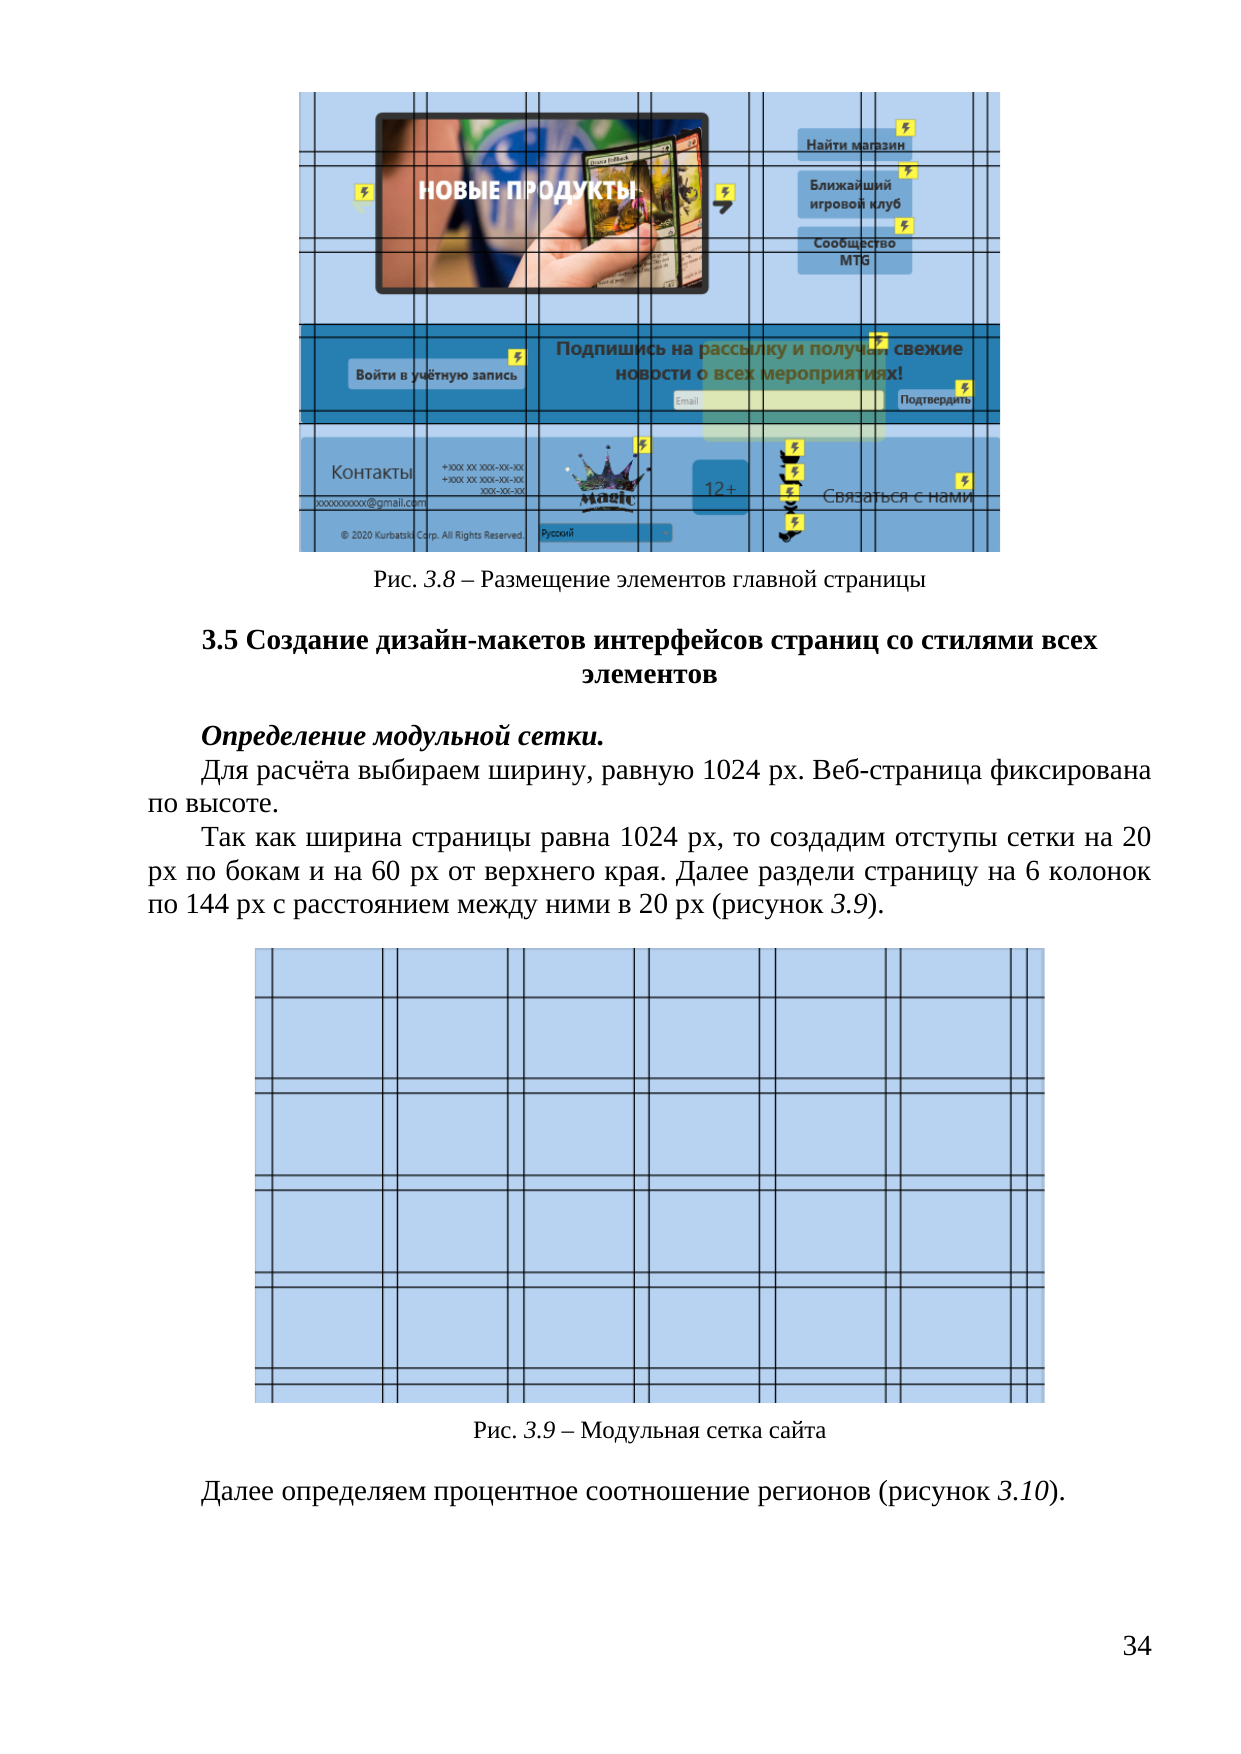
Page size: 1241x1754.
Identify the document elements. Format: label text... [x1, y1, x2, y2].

text Далее определяем процентное соотношение регионов (рисунок 3.10). [148, 1473, 1152, 1507]
picture [254, 948, 1045, 1403]
text Для расчёта выбираем ширину, равную 1024 px. Веб-страница фиксирована по высоте. [148, 752, 1152, 819]
text Рис. 3.8 – Размещение элементов главной страницы [148, 564, 1152, 593]
text Определение модульной сетки. [148, 718, 1152, 752]
text Рис. 3.9 – Модульная сетка сайта [148, 1415, 1152, 1444]
subtitle 3.5 Создание дизайн-макетов интерфейсов страниц со стилями всех элементов [148, 622, 1152, 689]
text Так как ширина страницы равна 1024 px, то создадим отступы сетки на 20 px по бокам и на 60 px от верхнего края. Далее раздели страницу на 6 колонок по 144 px с расстоянием между ними в 20 px (рисунок 3.9). [148, 819, 1152, 920]
picture [299, 92, 1001, 552]
